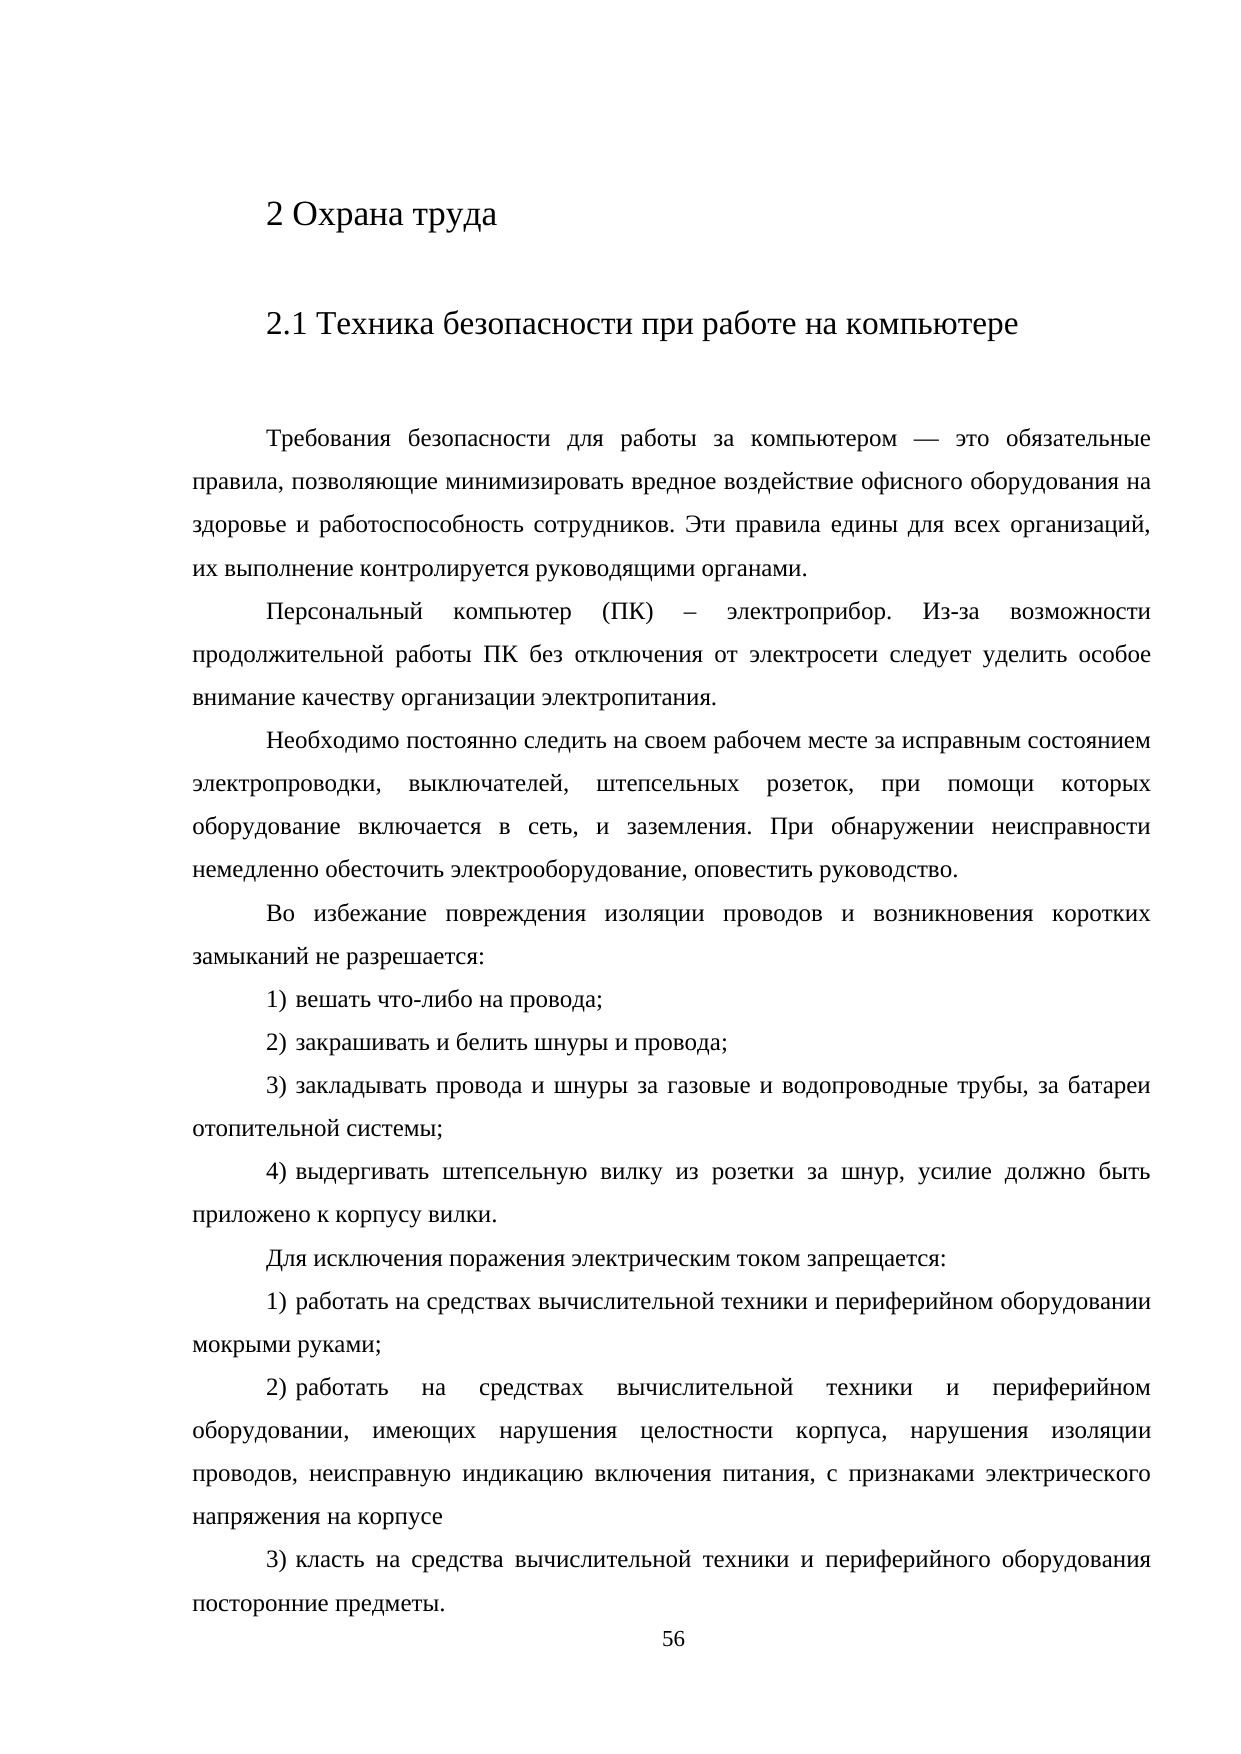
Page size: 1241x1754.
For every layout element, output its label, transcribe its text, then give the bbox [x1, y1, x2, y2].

text Необходимо постоянно следить на своем рабочем месте за исправным состоянием электропроводки, выключателей, штепсельных розеток, при помощи которых оборудование включается в сеть, и заземления. При обнаружении неисправности немедленно обесточить электрооборудование, оповестить руководство. [192, 725, 1152, 883]
text 4) выдергивать штепсельную вилку из розетки за шнур, усилие должно быть приложено к корпусу вилки. [192, 1156, 1152, 1228]
text 2) работать на средствах вычислительной техники и периферийном оборудовании, имеющих нарушения целостности корпуса, нарушения изоляции проводов, неисправную индикацию включения питания, с признаками электрического напряжения на корпусе [192, 1372, 1152, 1530]
text Требования безопасности для работы за компьютером — это обязательные правила, позволяющие минимизировать вредное воздействие офисного оборудования на здоровье и работоспособность сотрудников. Эти правила едины для всех организаций, их выполнение контролируется руководящими органами. [192, 423, 1152, 581]
text 3) класть на средства вычислительной техники и периферийного оборудования посторонние предметы. [192, 1544, 1152, 1616]
text 2 Охрана труда [192, 192, 1152, 233]
text Для исключения поражения электрическим током запрещается: [192, 1243, 1152, 1271]
text 3) закладывать провода и шнуры за газовые и водопроводные трубы, за батареи отопительной системы; [192, 1070, 1152, 1142]
text 1) работать на средствах вычислительной техники и периферийном оборудовании мокрыми руками; [192, 1286, 1152, 1358]
text Во избежание повреждения изоляции проводов и возникновения коротких замыканий не разрешается: [192, 898, 1152, 969]
text 2.1 Техника безопасности при работе на компьютере [192, 303, 1152, 342]
text 1) вешать что-либо на провода; [192, 984, 1152, 1013]
text Персональный компьютер (ПК) – электроприбор. Из-за возможности продолжительной работы ПК без отключения от электросети следует уделить особое внимание качеству организации электропитания. [192, 596, 1152, 711]
text 2) закрашивать и белить шнуры и провода; [192, 1027, 1152, 1056]
